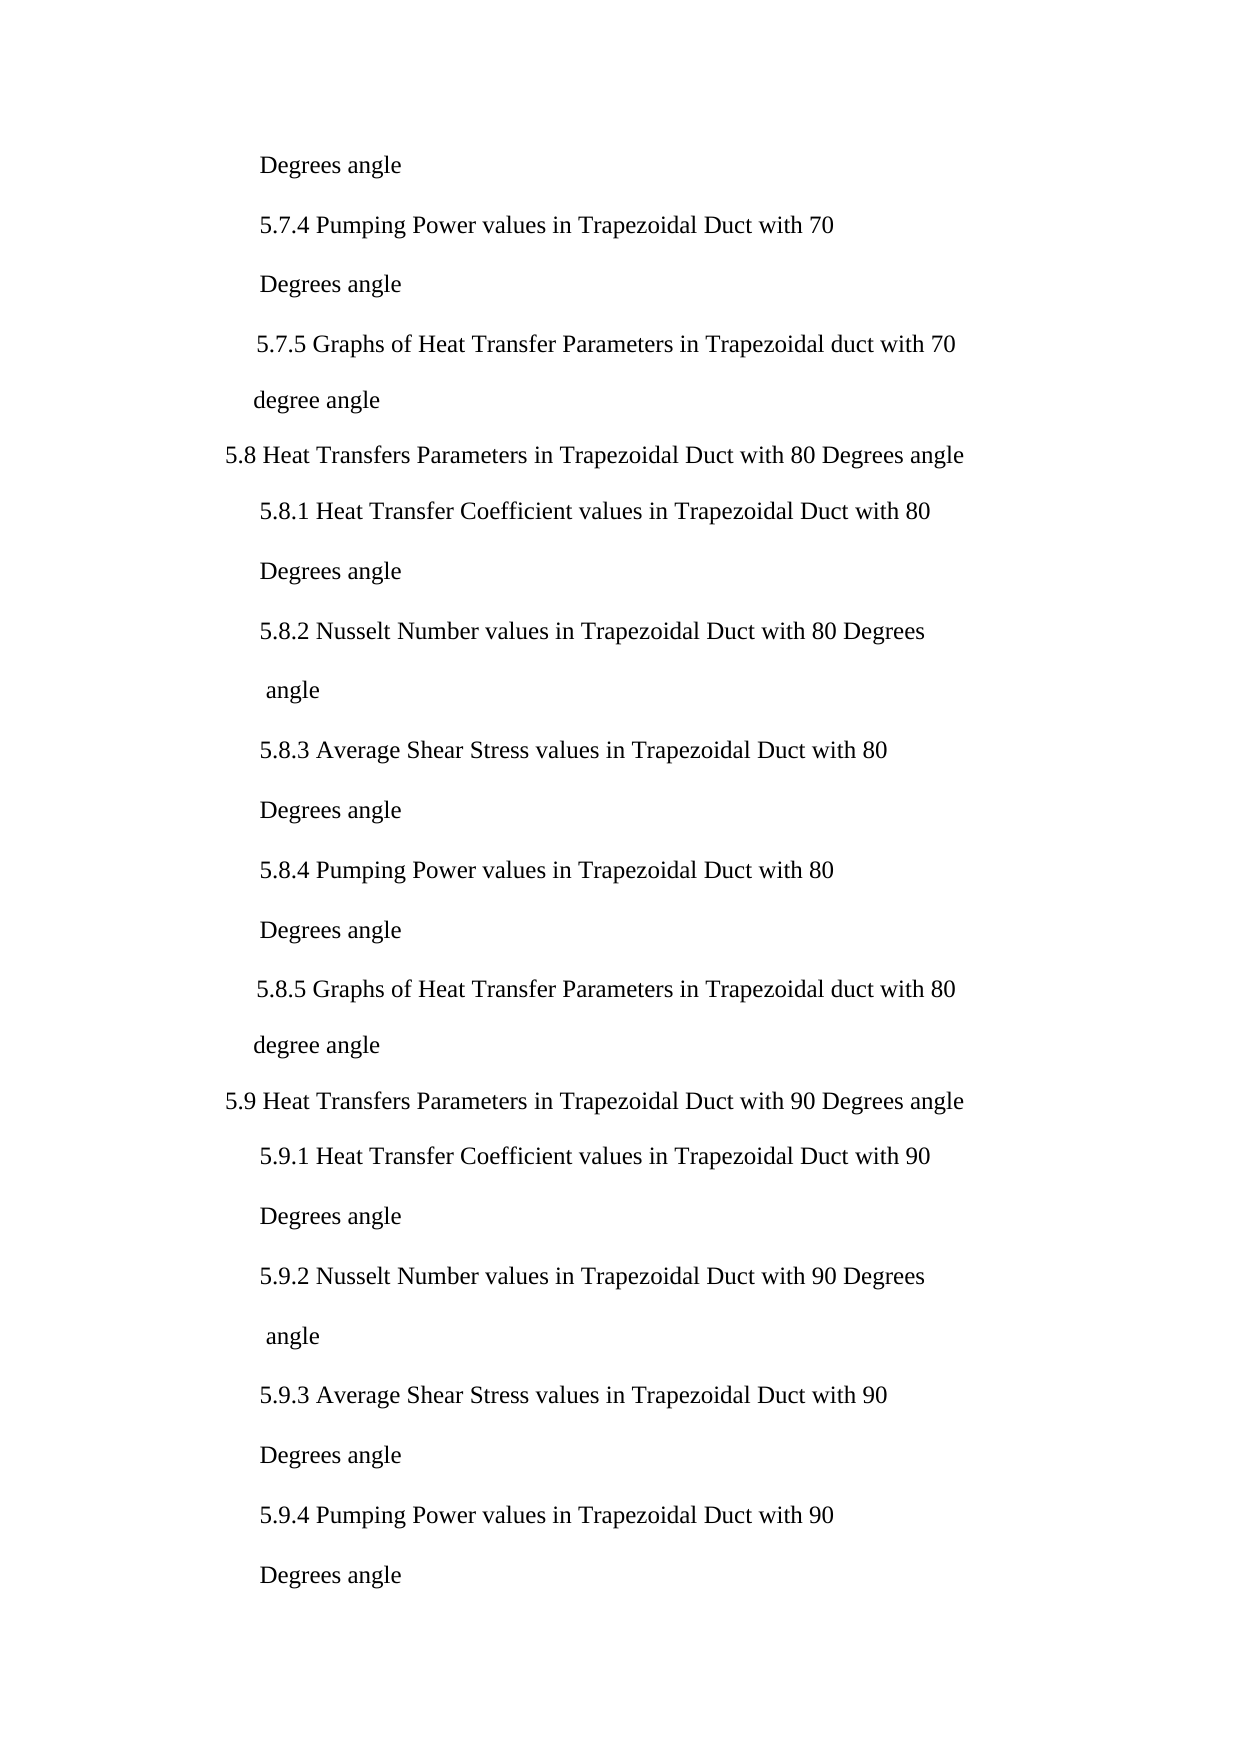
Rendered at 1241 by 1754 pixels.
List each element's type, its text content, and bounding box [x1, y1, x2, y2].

text 5.8.3 Average Shear Stress values in Trapezoidal Duct with 80 [234, 735, 1124, 764]
text 5.8.1 Heat Transfer Coefficient values in Trapezoidal Duct with 80 [234, 496, 1124, 525]
text Degrees angle [234, 556, 1124, 585]
text Degrees angle [234, 269, 1124, 298]
text angle [234, 1321, 1124, 1349]
text 5.8.2 Nusselt Number values in Trapezoidal Duct with 80 Degrees [234, 616, 1124, 644]
text 5.8 Heat Transfers Parameters in Trapezoidal Duct with 80 Degrees angle [178, 441, 1124, 469]
text 5.8.5 Graphs of Heat Transfer Parameters in Trapezoidal duct with 80 [178, 974, 1124, 1003]
text Degrees angle [234, 1440, 1124, 1469]
text degree angle [178, 385, 1124, 414]
text 5.9 Heat Transfers Parameters in Trapezoidal Duct with 90 Degrees angle [178, 1086, 1124, 1114]
text 5.9.3 Average Shear Stress values in Trapezoidal Duct with 90 [234, 1381, 1124, 1409]
text 5.8.4 Pumping Power values in Trapezoidal Duct with 80 [234, 855, 1124, 884]
text Degrees angle [234, 1201, 1124, 1230]
text Degrees angle [234, 795, 1124, 824]
text angle [234, 676, 1124, 704]
text Degrees angle [234, 150, 1124, 179]
text Degrees angle [234, 1560, 1124, 1589]
text 5.7.5 Graphs of Heat Transfer Parameters in Trapezoidal duct with 70 [178, 329, 1124, 358]
text Degrees angle [234, 915, 1124, 943]
text 5.9.4 Pumping Power values in Trapezoidal Duct with 90 [234, 1500, 1124, 1529]
text degree angle [178, 1030, 1124, 1059]
text 5.7.4 Pumping Power values in Trapezoidal Duct with 70 [234, 210, 1124, 238]
text 5.9.2 Nusselt Number values in Trapezoidal Duct with 90 Degrees [234, 1261, 1124, 1290]
text 5.9.1 Heat Transfer Coefficient values in Trapezoidal Duct with 90 [234, 1141, 1124, 1170]
